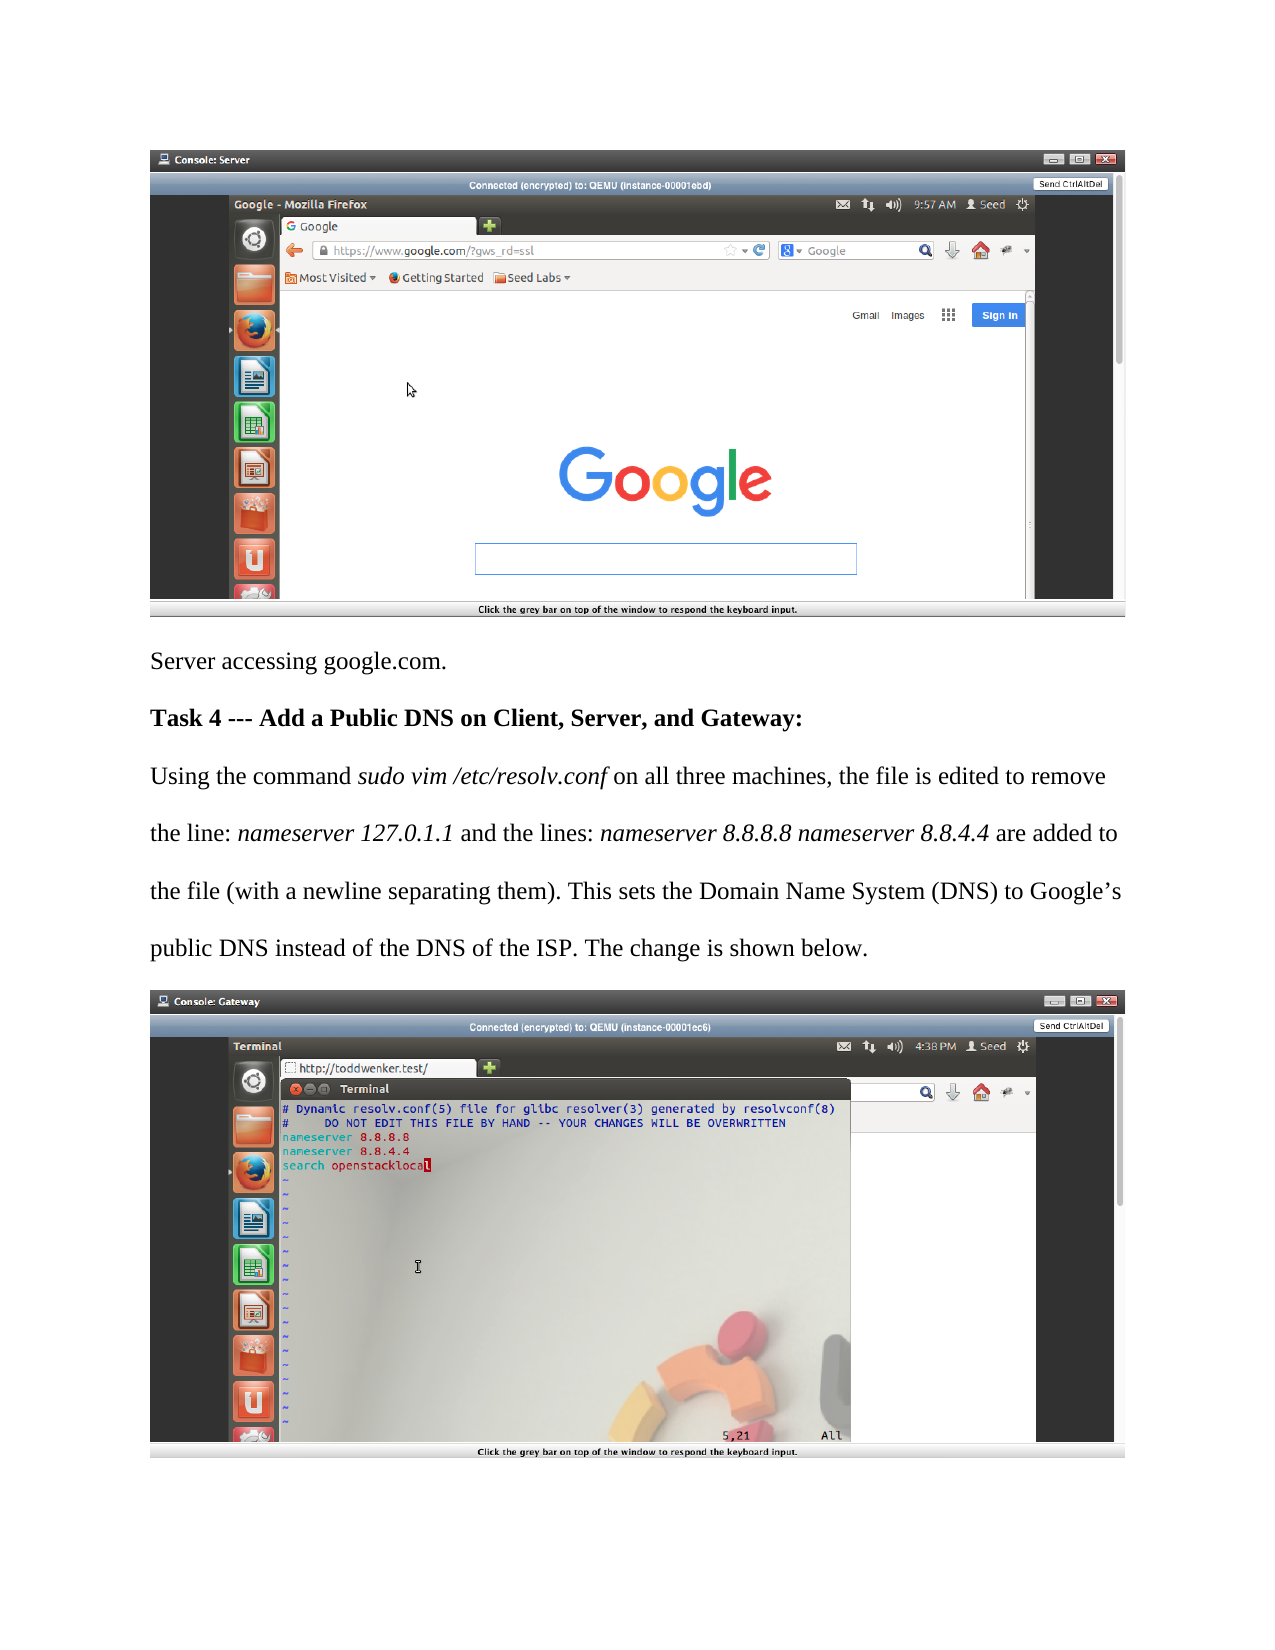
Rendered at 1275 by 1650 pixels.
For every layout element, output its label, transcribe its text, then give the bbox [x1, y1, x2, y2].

picture [150, 150, 1125, 617]
text Task 4 --- Add a Public DNS on Client, Server, and Gateway: [150, 703, 1125, 732]
text Server accessing google.com. [150, 646, 1125, 674]
text Using the command sudo vim /etc/resolv.conf on all three machines, the file is edited to remove the line: nameserver 127.0.1.1 and the lines: nameserver 8.8.8.8 nameserver 8.8.4.4 are added to the file (with a newline separating them). This sets the Domain Name System (DNS) to Google’s public DNS instead of the DNS of the ISP. The change is shown below. [150, 761, 1125, 962]
picture [150, 990, 1125, 1458]
